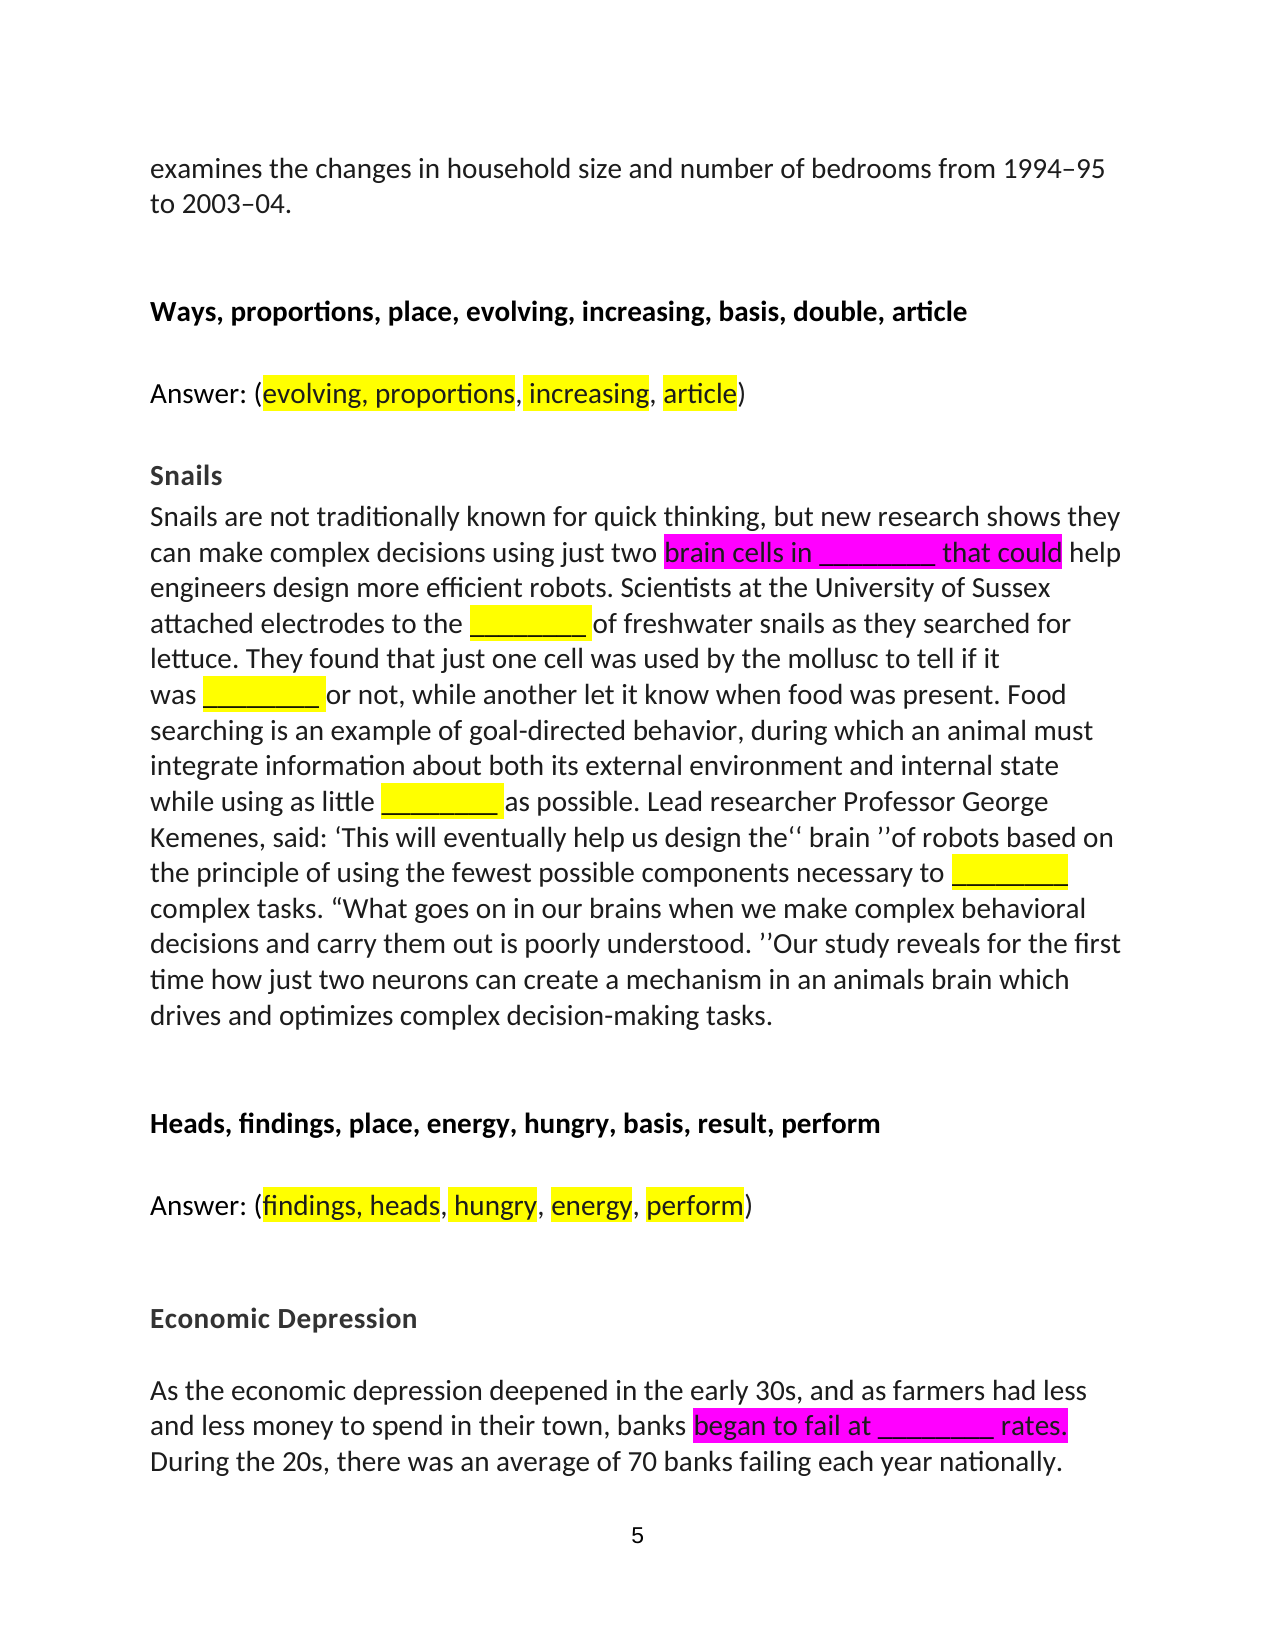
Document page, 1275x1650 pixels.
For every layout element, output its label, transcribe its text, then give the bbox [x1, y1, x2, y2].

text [150, 150, 1125, 221]
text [150, 1372, 1125, 1479]
text Answer: (findings, heads, hungry, energy, perform) [150, 1187, 263, 1222]
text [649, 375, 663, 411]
text Answer: (evolving, proportions, increasing, article) [737, 375, 1125, 411]
subtitle Snails [150, 457, 1125, 493]
subtitle Economic Depression [150, 1300, 1125, 1335]
text Answer: (findings, heads, hungry, energy, perform) [744, 1187, 1125, 1222]
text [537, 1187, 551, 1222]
text Heads, findings, place, energy, hungry, basis, result, perform [150, 1105, 1125, 1140]
text Answer: (evolving, proportions, increasing, article) [150, 375, 263, 411]
text Snails are not traditionally known for quick thinking, but new research shows they can make complex decisions using just two brain cells in ________ that could help engineers design more efficient robots. Scientists at the University of Sussex attached electrodes to the ________ of freshwater snails as they searched for lettuce. They found that just one cell was used by the mollusc to tell if it was ________ or not, while another let it know when food was present. Food searching is an example of goal-directed behavior, during which an animal must integrate information about both its external environment and internal state while using as little ________ as possible. Lead researcher Professor George Kemenes, said: ‘This will eventually help us design the‘‘ brain ’’of robots based on the principle of using the fewest possible components necessary to ________ complex tasks. “What goes on in our brains when we make complex behavioral decisions and carry them out is poorly understood. ’’Our study reveals for the first time how just two neurons can create a mechanism in an animals brain which drives and optimizes complex decision-making tasks. [150, 498, 1125, 1032]
text Ways, proportions, place, evolving, increasing, basis, double, article [150, 293, 1125, 329]
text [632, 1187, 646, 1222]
